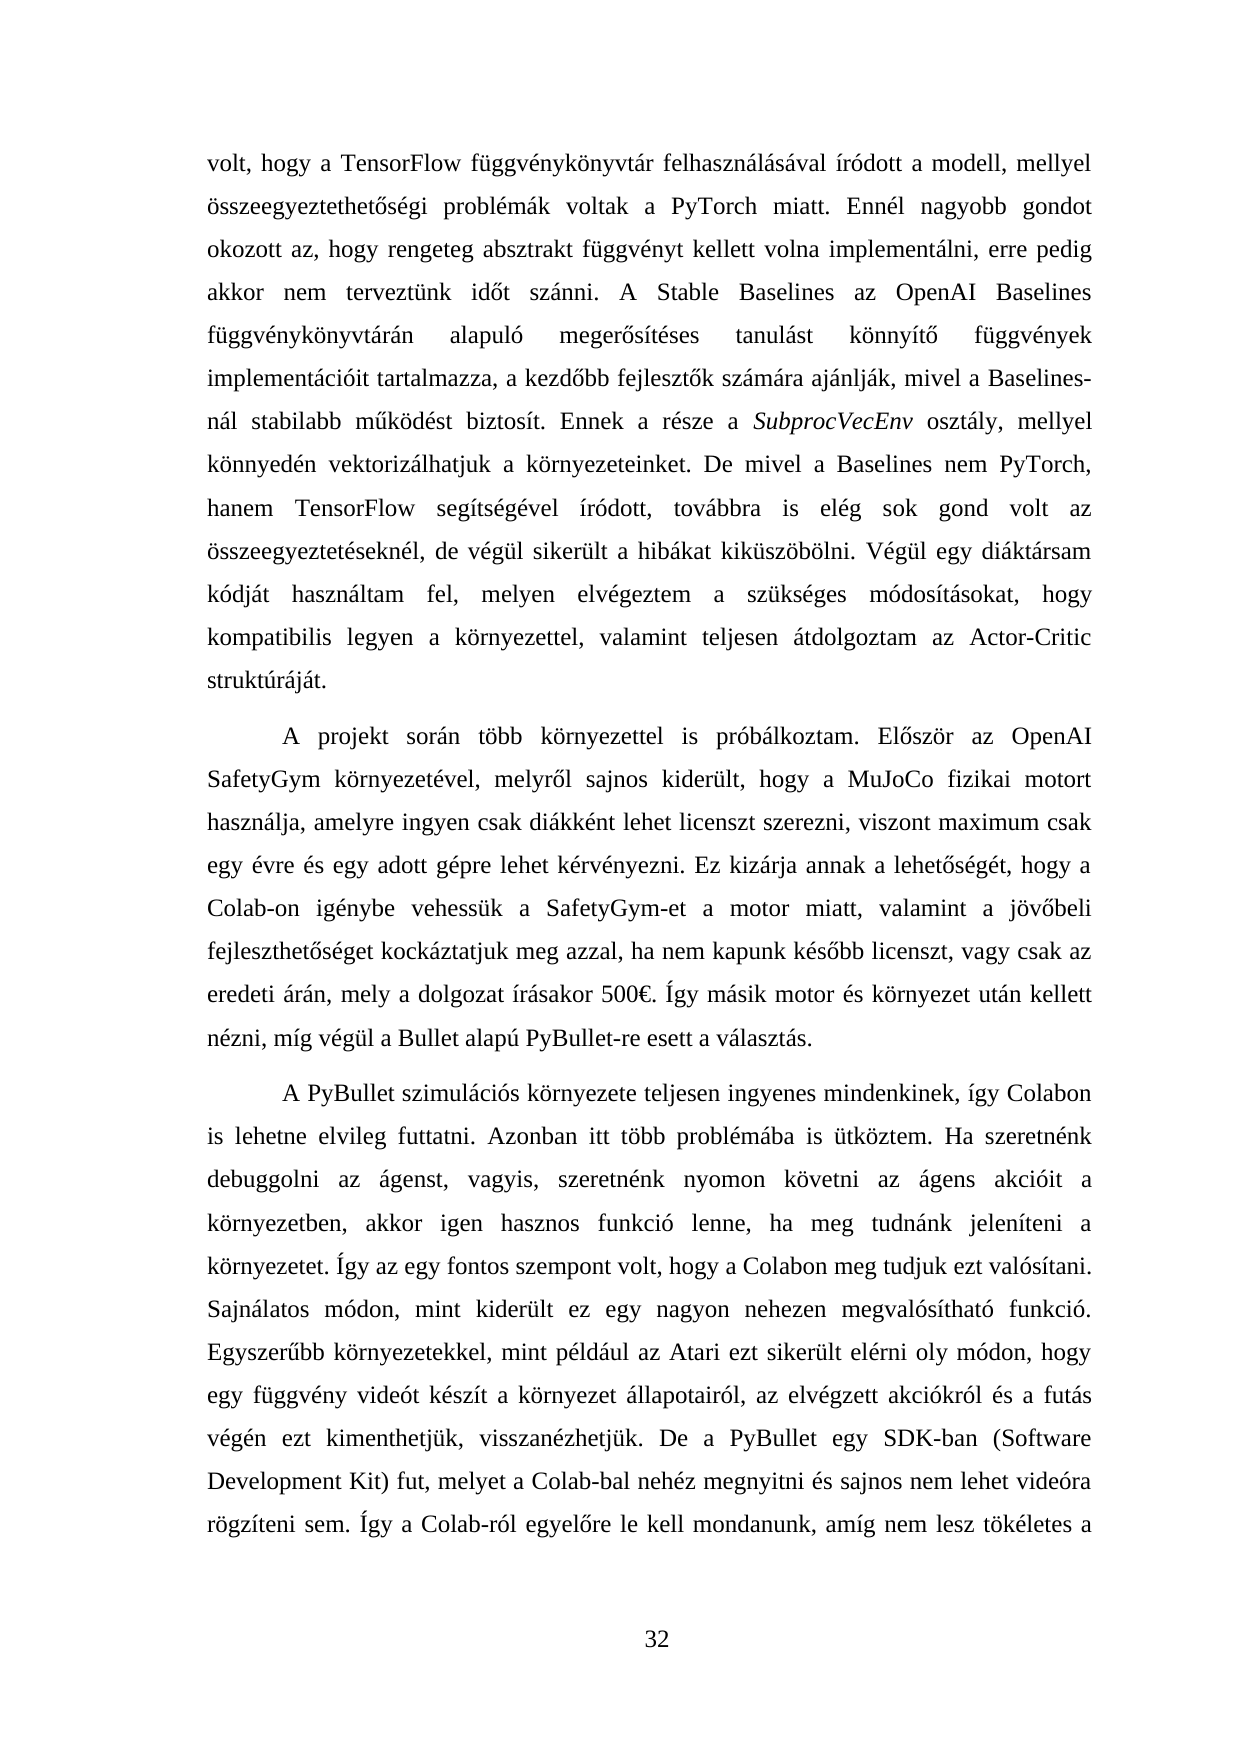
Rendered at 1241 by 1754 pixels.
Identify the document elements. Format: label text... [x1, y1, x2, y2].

text A projekt során több környezettel is próbálkoztam. Először az OpenAI SafetyGym környezetével, melyről sajnos kiderült, hogy a MuJoCo fizikai motort használja, amelyre ingyen csak diákként lehet licenszt szerezni, viszont maximum csak egy évre és egy adott gépre lehet kérvényezni. Ez kizárja annak a lehetőségét, hogy a Colab-on igénybe vehessük a SafetyGym-et a motor miatt, valamint a jövőbeli fejleszthetőséget kockáztatjuk meg azzal, ha nem kapunk később licenszt, vagy csak az eredeti árán, mely a dolgozat írásakor 500€. Így másik motor és környezet után kellett nézni, míg végül a Bullet alapú PyBullet-re esett a választás. [207, 721, 1092, 1051]
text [207, 148, 1092, 694]
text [207, 1078, 1092, 1538]
